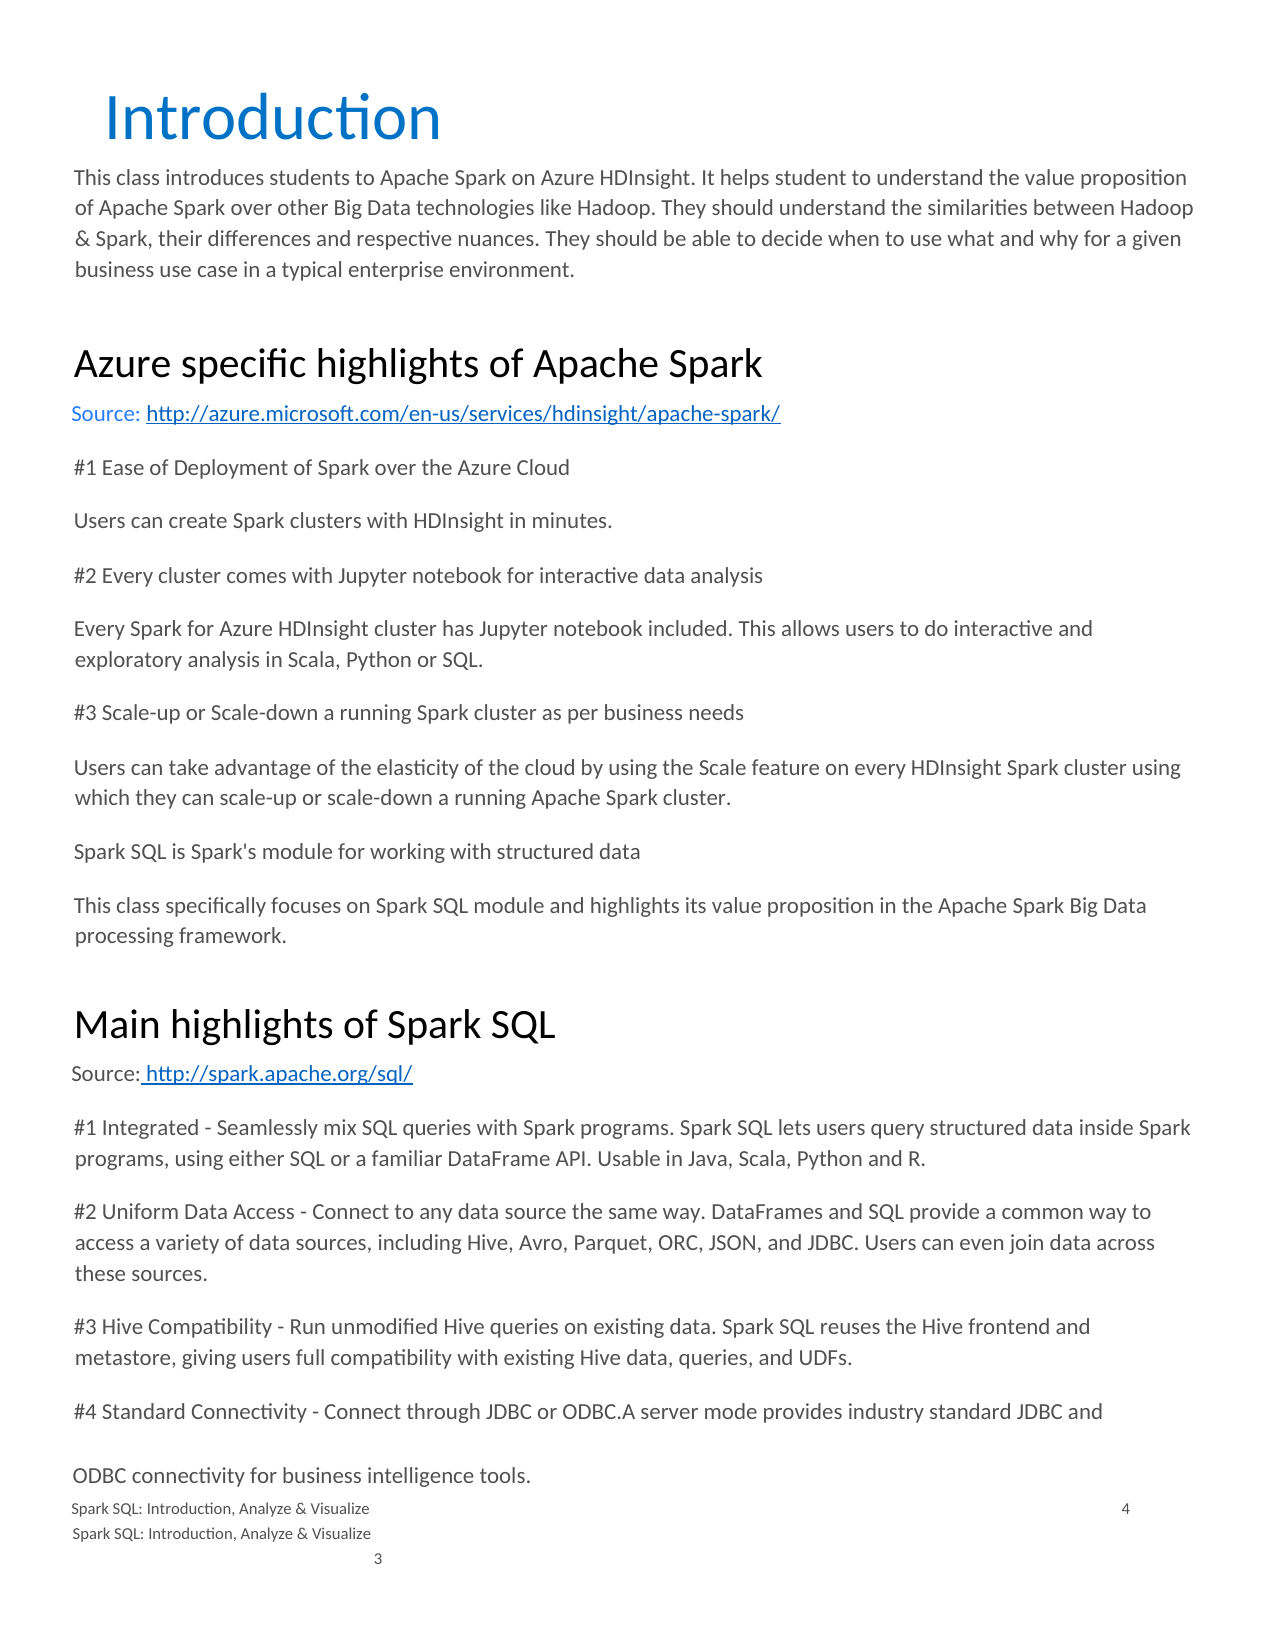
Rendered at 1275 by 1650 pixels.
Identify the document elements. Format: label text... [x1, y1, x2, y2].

text #3 Scale-up or Scale-down a running Spark cluster as per business needs [73, 698, 1196, 727]
text #1 Integrated - Seamlessly mix SQL queries with Spark programs. Spark SQL lets users query structured data inside Spark programs, using either SQL or a familiar DataFrame API. Usable in Java, Scala, Python and R. [73, 1113, 1196, 1172]
text #2 Uniform Data Access - Connect to any data source the same way. DataFrames and SQL provide a common way to access a variety of data sources, including Hive, Avro, Parquet, ORC, JSON, and JDBC. Users can even join data across these sources. [73, 1197, 1196, 1287]
subtitle Introduction [104, 75, 1196, 156]
text This class specifically focuses on Spark SQL module and highlights its value proposition in the Apache Spark Big Data processing framework. [73, 891, 1196, 949]
text Users can create Spark clusters with HDInsight in minutes. [73, 507, 1196, 535]
subtitle Azure specific highlights of Apache Spark [73, 337, 1196, 388]
text #3 Hive Compatibility - Run unmodified Hive queries on existing data. Spark SQL reuses the Hive frontend and metastore, giving users full compatibility with existing Hive data, queries, and UDFs. [73, 1312, 1196, 1371]
text This class introduces students to Apache Spark on Azure HDInsight. It helps student to understand the value proposition of Apache Spark over other Big Data technologies like Hadoop. They should understand the similarities between Hadoop & Spark, their differences and respective nuances. They should be able to decide when to use what and why for a given business use case in a typical enterprise environment. [73, 163, 1196, 283]
text Source: http://azure.microsoft.com/en-us/services/hdinsight/apache-spark/ [71, 399, 1196, 427]
text Spark SQL is Spark's module for working with structured data [73, 837, 1196, 865]
text Users can take advantage of the elasticity of the cloud by using the Scale feature on every HDInsight Spark cluster using which they can scale-up or scale-down a running Apache Spark cluster. [73, 753, 1196, 811]
subtitle Main highlights of Spark SQL [73, 998, 1196, 1048]
text ODBC connectivity for business intelligence tools. [72, 1462, 1196, 1490]
text Spark SQL: Introduction, Analyze & Visualize 4 [71, 1498, 1196, 1518]
text #2 Every cluster comes with Jupyter notebook for interactive data analysis [73, 561, 1196, 589]
text Every Spark for Azure HDInsight cluster has Jupyter notebook included. This allows users to do interactive and exploratory analysis in Scala, Python or SQL. [73, 614, 1196, 673]
text Source: http://spark.apache.org/sql/ [71, 1059, 1196, 1087]
text #4 Standard Connectivity - Connect through JDBC or ODBC.A server mode provides industry standard JDBC and [73, 1397, 1196, 1425]
text #1 Ease of Deployment of Spark over the Azure Cloud [73, 453, 1196, 481]
